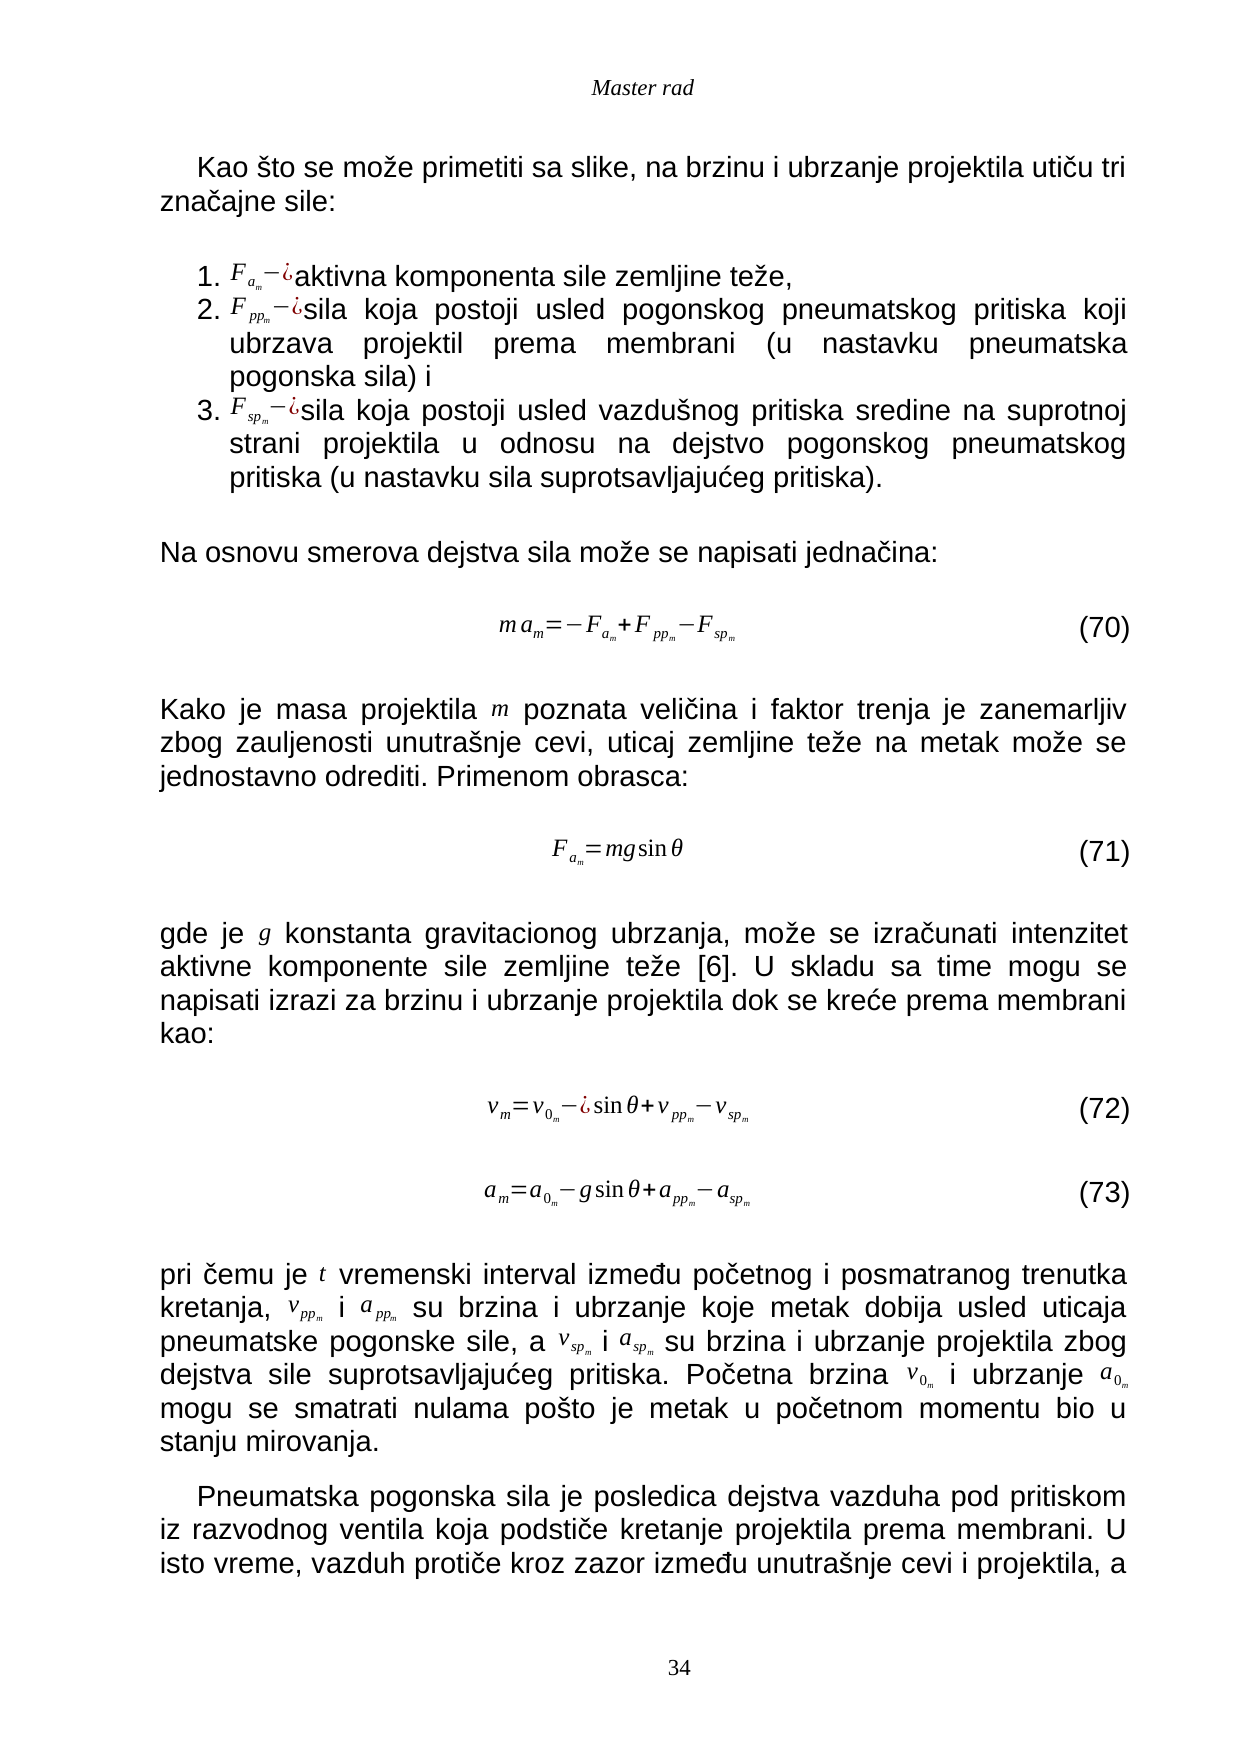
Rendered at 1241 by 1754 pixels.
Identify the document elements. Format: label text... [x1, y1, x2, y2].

list sila koja postoji usled vazdušnog pritiska sredine na suprotnoj strani projektila u odnosu na dejstvo pogonskog pneumatskog pritiska (u nastavku sila suprotsavljajućeg pritiska). [197, 393, 1128, 493]
text Kako je masa projektila poznata veličina i faktor trenja je zanemarljiv zbog zauljenosti unutrašnje cevi, uticaj zemljine teže na metak može se jednostavno odrediti. Primenom obrasca: [159, 692, 1128, 792]
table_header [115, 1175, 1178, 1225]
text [159, 1479, 1128, 1579]
text gde je konstanta gravitacionog ubrzanja, može se izračunati intenzitet aktivne komponente sile zemljine teže [6]. U skladu sa time mogu se napisati izrazi za brzinu i ubrzanje projektila dok se kreće prema membrani kao: [159, 916, 1128, 1050]
list sila koja postoji usled pogonskog pneumatskog pritiska koji ubrzava projektil prema membrani (u nastavku pneumatska pogonska sila) i [197, 292, 1128, 393]
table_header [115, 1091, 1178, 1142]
text pri čemu je vremenski interval između početnog i posmatranog trenutka kretanja, i su brzina i ubrzanje koje metak dobija usled uticaja pneumatske pogonske sile, a i su brzina i ubrzanje projektila zbog dejstva sile suprotsavljajućeg pritiska. Početna brzina i ubrzanje mogu se smatrati nulama pošto je metak u početnom momentu bio u stanju mirovanja. [159, 1257, 1128, 1458]
text Na osnovu smerova dejstva sila može se napisati jednačina: [159, 535, 1128, 569]
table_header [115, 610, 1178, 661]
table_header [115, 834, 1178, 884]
text Kao što se može primetiti sa slike, na brzinu i ubrzanje projektila utiču tri značajne sile: [159, 150, 1128, 217]
list aktivna komponenta sile zemljine teže, [197, 259, 1128, 292]
